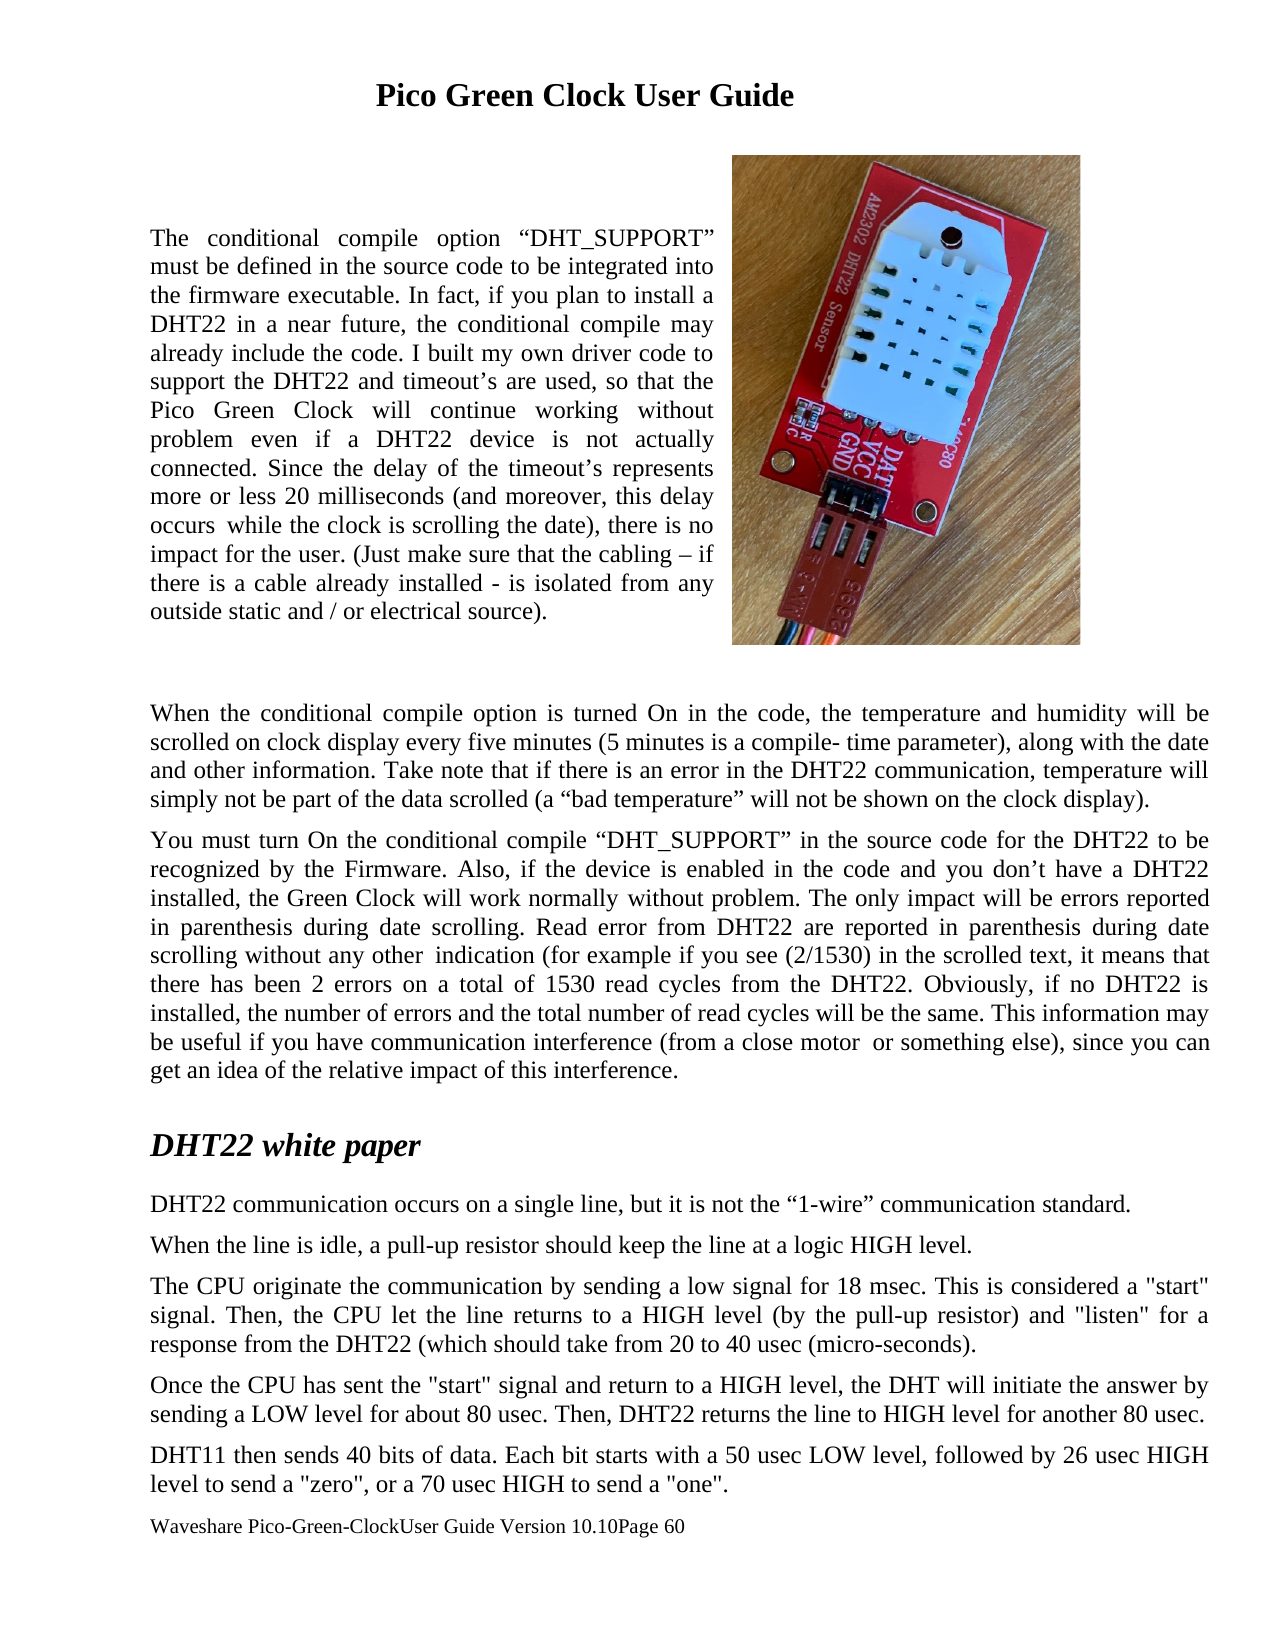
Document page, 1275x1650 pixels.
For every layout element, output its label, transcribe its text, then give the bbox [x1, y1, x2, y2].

text When the line is idle, a pull-up resistor should keep the line at a logic HIGH level. [150, 1230, 1211, 1259]
table_header The conditional compile option “DHT_SUPPORT” must be defined in the source code to be integrated into the firmware executable. In fact, if you plan to install a DHT22 in a near future, the conditional compile may already include the code. I built my own driver code to support the DHT22 and timeout’s are used, so that the Pico Green Clock will continue working without problem even if a DHT22 device is not actually connected. Since the delay of the timeout’s represents more or less 20 milliseconds (and moreover, this delay occurs while the clock is scrolling the date), there is no impact for the user. (Just make sure that the cabling – if there is a cable already installed - is isolated from any outside static and / or electrical source). [139, 150, 726, 686]
text Once the CPU has sent the "start" signal and return to a HIGH level, the DHT will initiate the answer by sending a LOW level for about 80 usec. Then, DHT22 returns the line to HIGH level for another 80 usec. [150, 1370, 1211, 1428]
subtitle DHT22 white paper [150, 1126, 1211, 1164]
text The CPU originate the communication by sending a low signal for 18 msec. This is considered a "start" signal. Then, the CPU let the line returns to a HIGH level (by the pull-up resistor) and "listen" for a response from the DHT22 (which should take from 20 to 40 usec (micro-seconds). [150, 1271, 1211, 1358]
text DHT22 communication occurs on a single line, but it is not the “1-wire” communication standard. [150, 1189, 1211, 1218]
table_header [726, 150, 1101, 686]
text When the conditional compile option is turned On in the code, the temperature and humidity will be scrolled on clock display every five minutes (5 minutes is a compile- time parameter), along with the date and other information. Take note that if there is an error in the DHT22 communication, temperature will simply not be part of the data scrolled (a “bad temperature” will not be shown on the clock display). [150, 698, 1211, 813]
text DHT11 then sends 40 bits of data. Each bit starts with a 50 usec LOW level, followed by 26 usec HIGH level to send a "zero", or a 70 usec HIGH to send a "one". [150, 1440, 1211, 1498]
picture [732, 155, 1081, 645]
text You must turn On the conditional compile “DHT_SUPPORT” in the source code for the DHT22 to be recognized by the Firmware. Also, if the device is enabled in the code and you don’t have a DHT22 installed, the Green Clock will work normally without problem. The only impact will be errors reported in parenthesis during date scrolling. Read error from DHT22 are reported in parenthesis during date scrolling without any other indication (for example if you see (2/1530) in the scrolled text, it means that there has been 2 errors on a total of 1530 read cycles from the DHT22. Obviously, if no DHT22 is installed, the number of errors and the total number of read cycles will be the same. This information may be useful if you have communication interference (from a close motor or something else), since you can get an idea of the relative impact of this interference. [150, 826, 1211, 1084]
